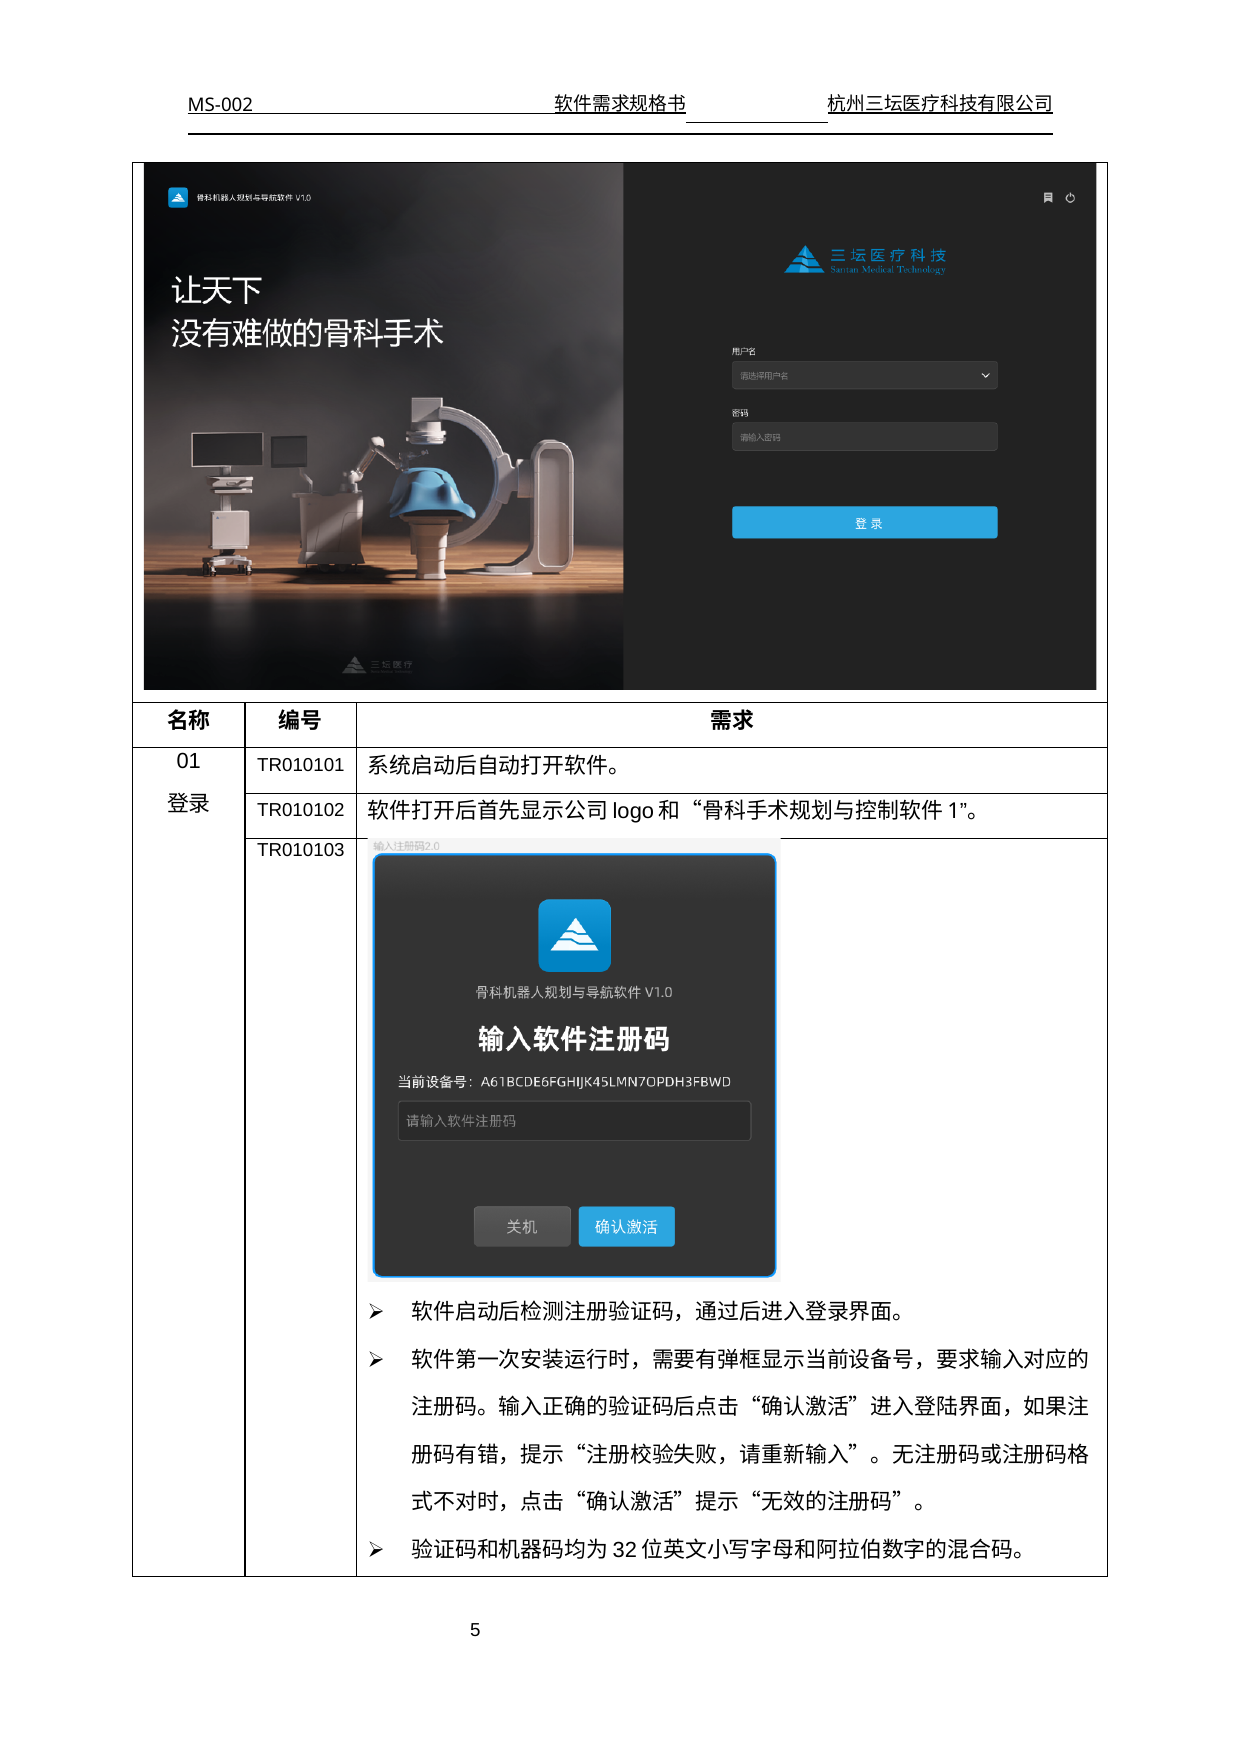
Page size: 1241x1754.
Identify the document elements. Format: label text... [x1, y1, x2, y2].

table_cell 需求 [357, 703, 1107, 747]
table_cell 系统启动后自动打开软件。 [357, 748, 1107, 792]
table_cell 名称 [133, 703, 244, 747]
table_cell 软件打开后首先显示公司logo和“骨科手术规划与控制软件1”。 [357, 794, 1107, 838]
picture [367, 838, 781, 1282]
table_cell 01 登录 [133, 748, 244, 1576]
table_cell TR010102 [246, 794, 356, 838]
table_cell TR010103 [246, 839, 356, 1576]
picture [143, 163, 1097, 690]
table_cell 编号 [246, 703, 356, 747]
table_cell TR010101 [246, 748, 356, 792]
table_cell [133, 163, 1107, 702]
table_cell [357, 839, 1107, 1576]
